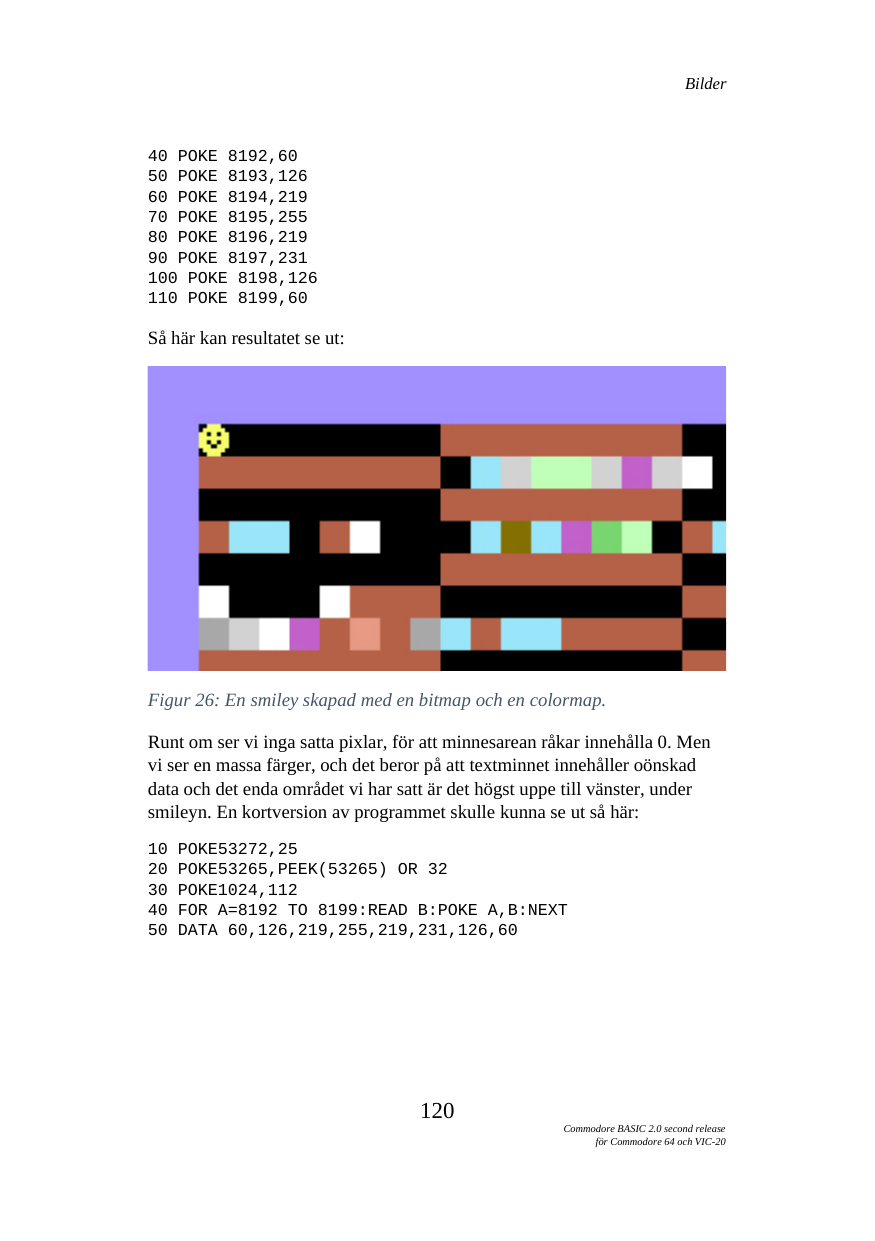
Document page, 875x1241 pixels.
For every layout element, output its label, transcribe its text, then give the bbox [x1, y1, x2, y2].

text 40 POKE 8192,60 50 POKE 8193,126 60 POKE 8194,219 70 POKE 8195,255 80 POKE 8196,219 90 POKE 8197,231 100 POKE 8198,126 110 POKE 8199,60 [148, 148, 726, 309]
text Runt om ser vi inga satta pixlar, för att minnesarean råkar innehålla 0. Men vi ser en massa färger, och det beror på att textminnet innehåller oönskad data och det enda området vi har satt är det högst uppe till vänster, under smileyn. En kortversion av programmet skulle kunna se ut så här: [148, 731, 726, 822]
text Figur 26: En smiley skapad med en bitmap och en colormap. [148, 688, 726, 710]
text Så här kan resultatet se ut: [148, 327, 726, 348]
text 10 POKE53272,25 20 POKE53265,PEEK(53265) OR 32 30 POKE1024,112 40 FOR A=8192 TO 8199:READ B:POKE A,B:NEXT 50 DATA 60,126,219,255,219,231,126,60 [148, 841, 726, 941]
picture [147, 366, 727, 671]
